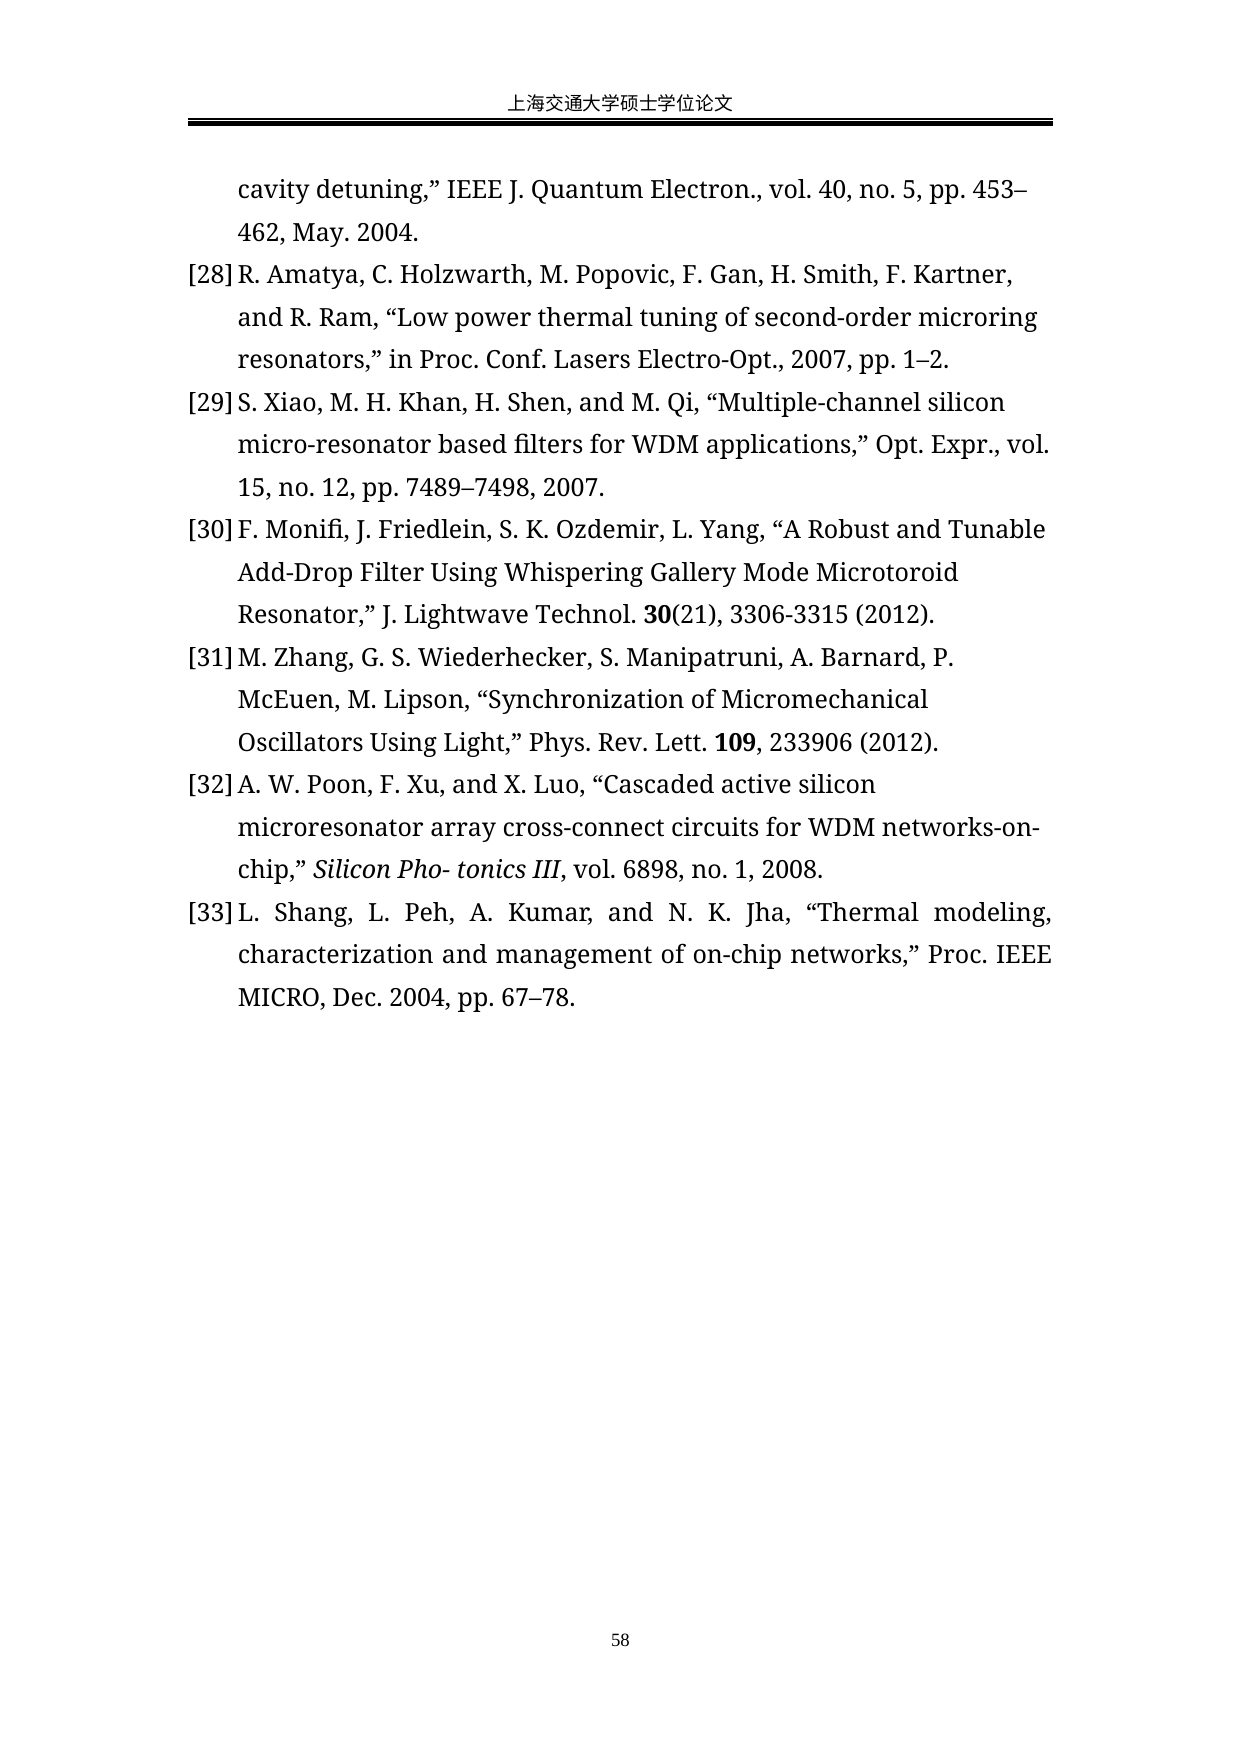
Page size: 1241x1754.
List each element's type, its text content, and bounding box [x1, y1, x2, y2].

list A. W. Poon, F. Xu, and X. Luo, “Cascaded active silicon microresonator array cross-connect circuits for WDM networks-on-chip,” Silicon Pho- tonics III, vol. 6898, no. 1, 2008. [187, 767, 1053, 886]
list L. Shang, L. Peh, A. Kumar, and N. K. Jha, “Thermal modeling, characterization and management of on-chip networks,” Proc. IEEE MICRO, Dec. 2004, pp. 67–78. [187, 894, 1053, 1013]
list M. Zhang, G. S. Wiederhecker, S. Manipatruni, A. Barnard, P. McEuen, M. Lipson, “Synchronization of Micromechanical Oscillators Using Light,” Phys. Rev. Lett. 109, 233906 (2012). [187, 639, 1053, 758]
list S. Xiao, M. H. Khan, H. Shen, and M. Qi, “Multiple-channel silicon micro-resonator based filters for WDM applications,” Opt. Expr., vol. 15, no. 12, pp. 7489–7498, 2007. [187, 384, 1053, 503]
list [187, 172, 1053, 248]
list F. Monifi, J. Friedlein, S. K. Ozdemir, L. Yang, “A Robust and Tunable Add-Drop Filter Using Whispering Gallery Mode Microtoroid Resonator,” J. Lightwave Technol. 30(21), 3306-3315 (2012). [187, 512, 1053, 631]
list R. Amatya, C. Holzwarth, M. Popovic, F. Gan, H. Smith, F. Kartner, and R. Ram, “Low power thermal tuning of second-order microring resonators,” in Proc. Conf. Lasers Electro-Opt., 2007, pp. 1–2. [187, 257, 1053, 376]
